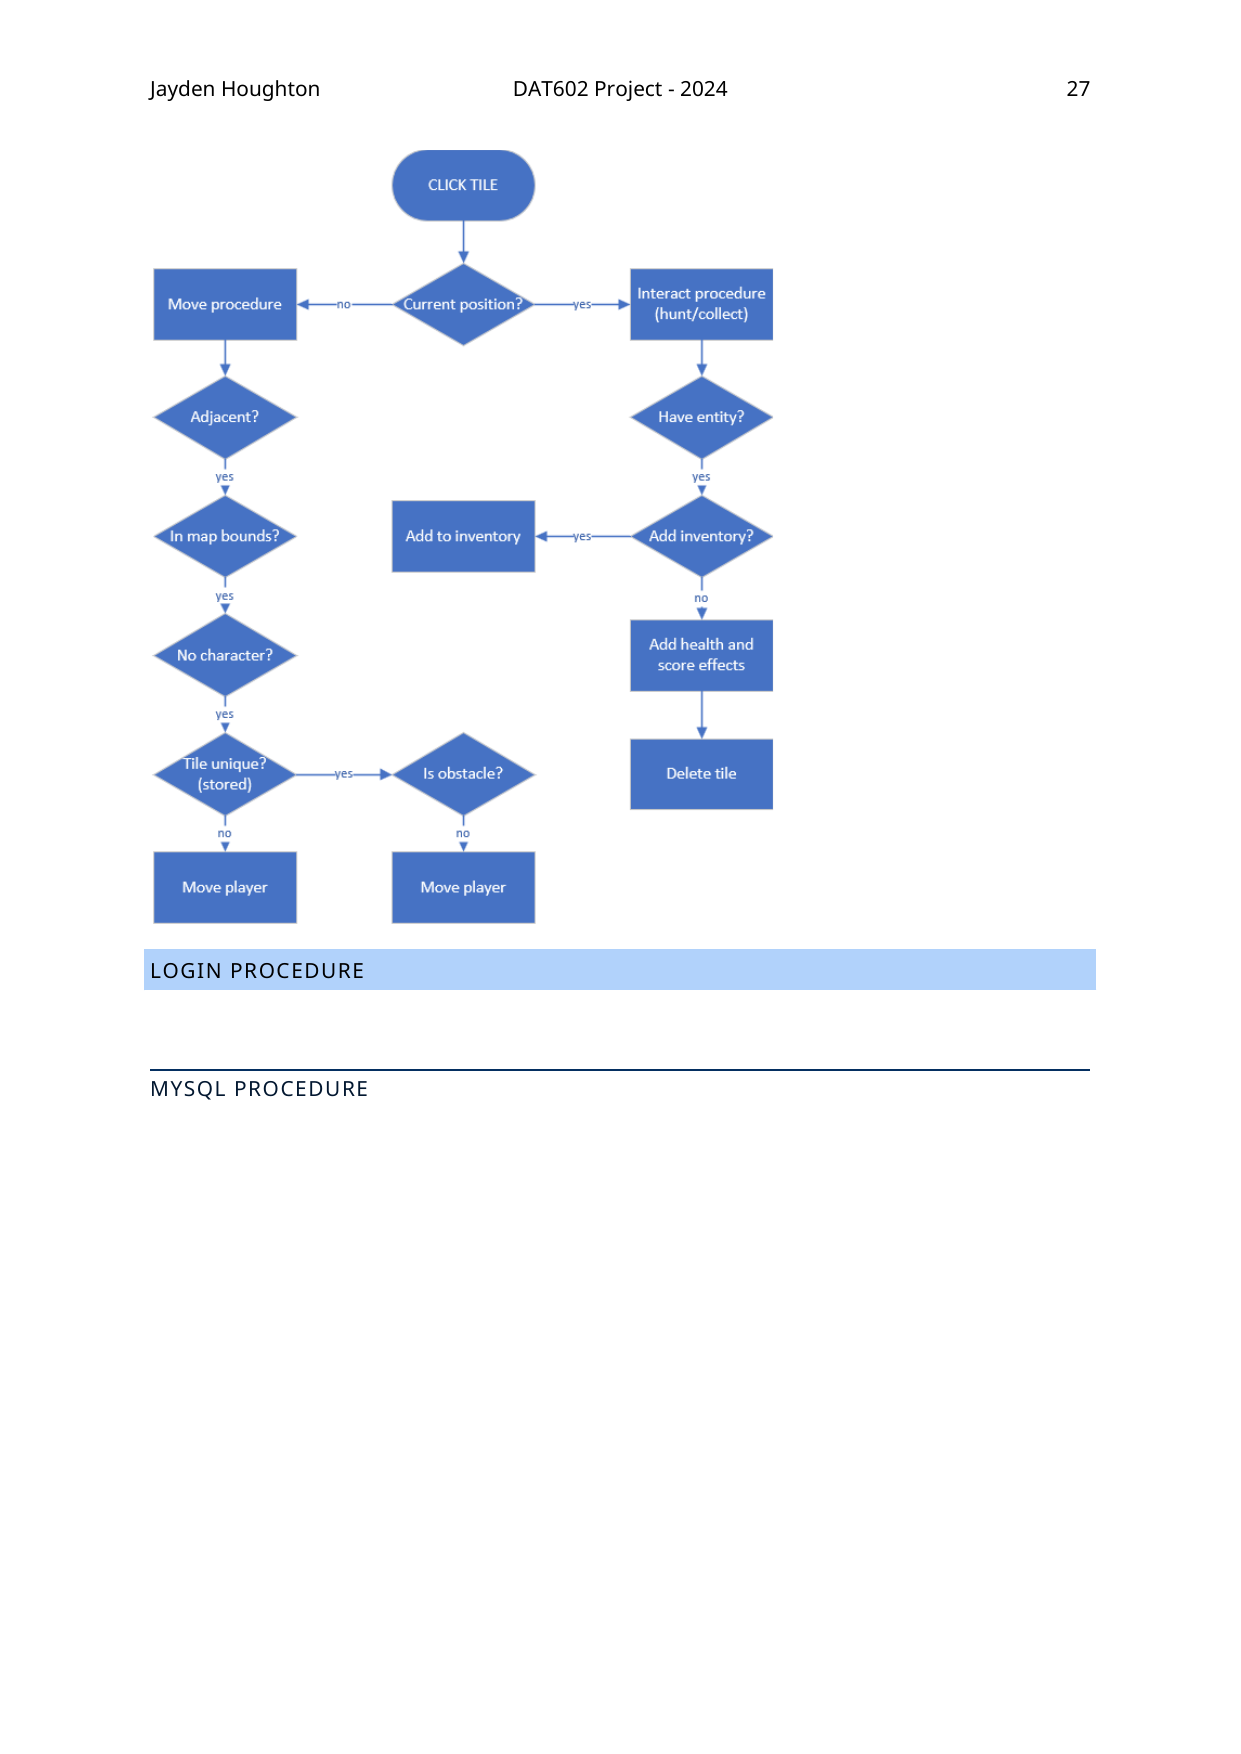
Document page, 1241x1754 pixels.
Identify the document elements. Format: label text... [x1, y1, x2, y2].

subtitle MySQL Procedure [150, 1071, 1090, 1103]
subtitle Login Procedure [150, 956, 1090, 984]
picture [150, 150, 774, 925]
